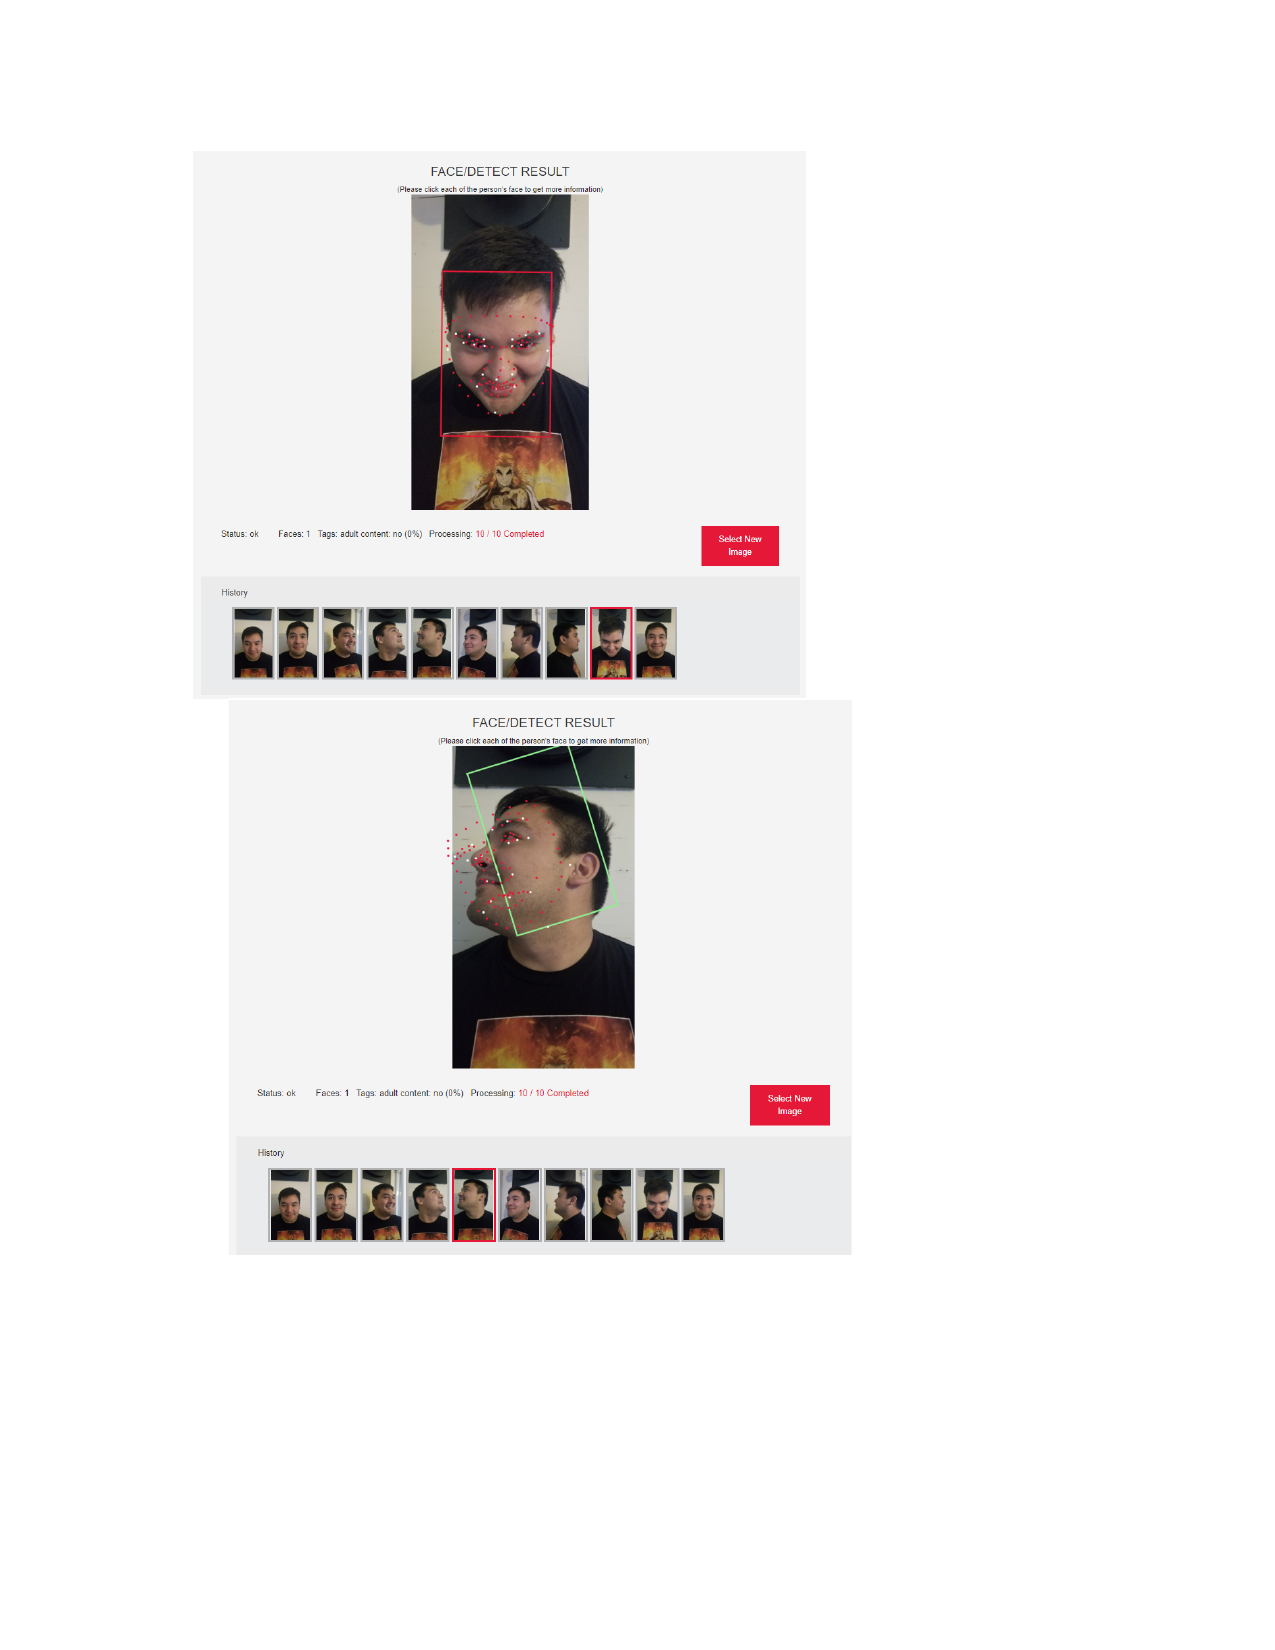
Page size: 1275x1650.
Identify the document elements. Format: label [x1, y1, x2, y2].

picture [190, 151, 853, 1255]
